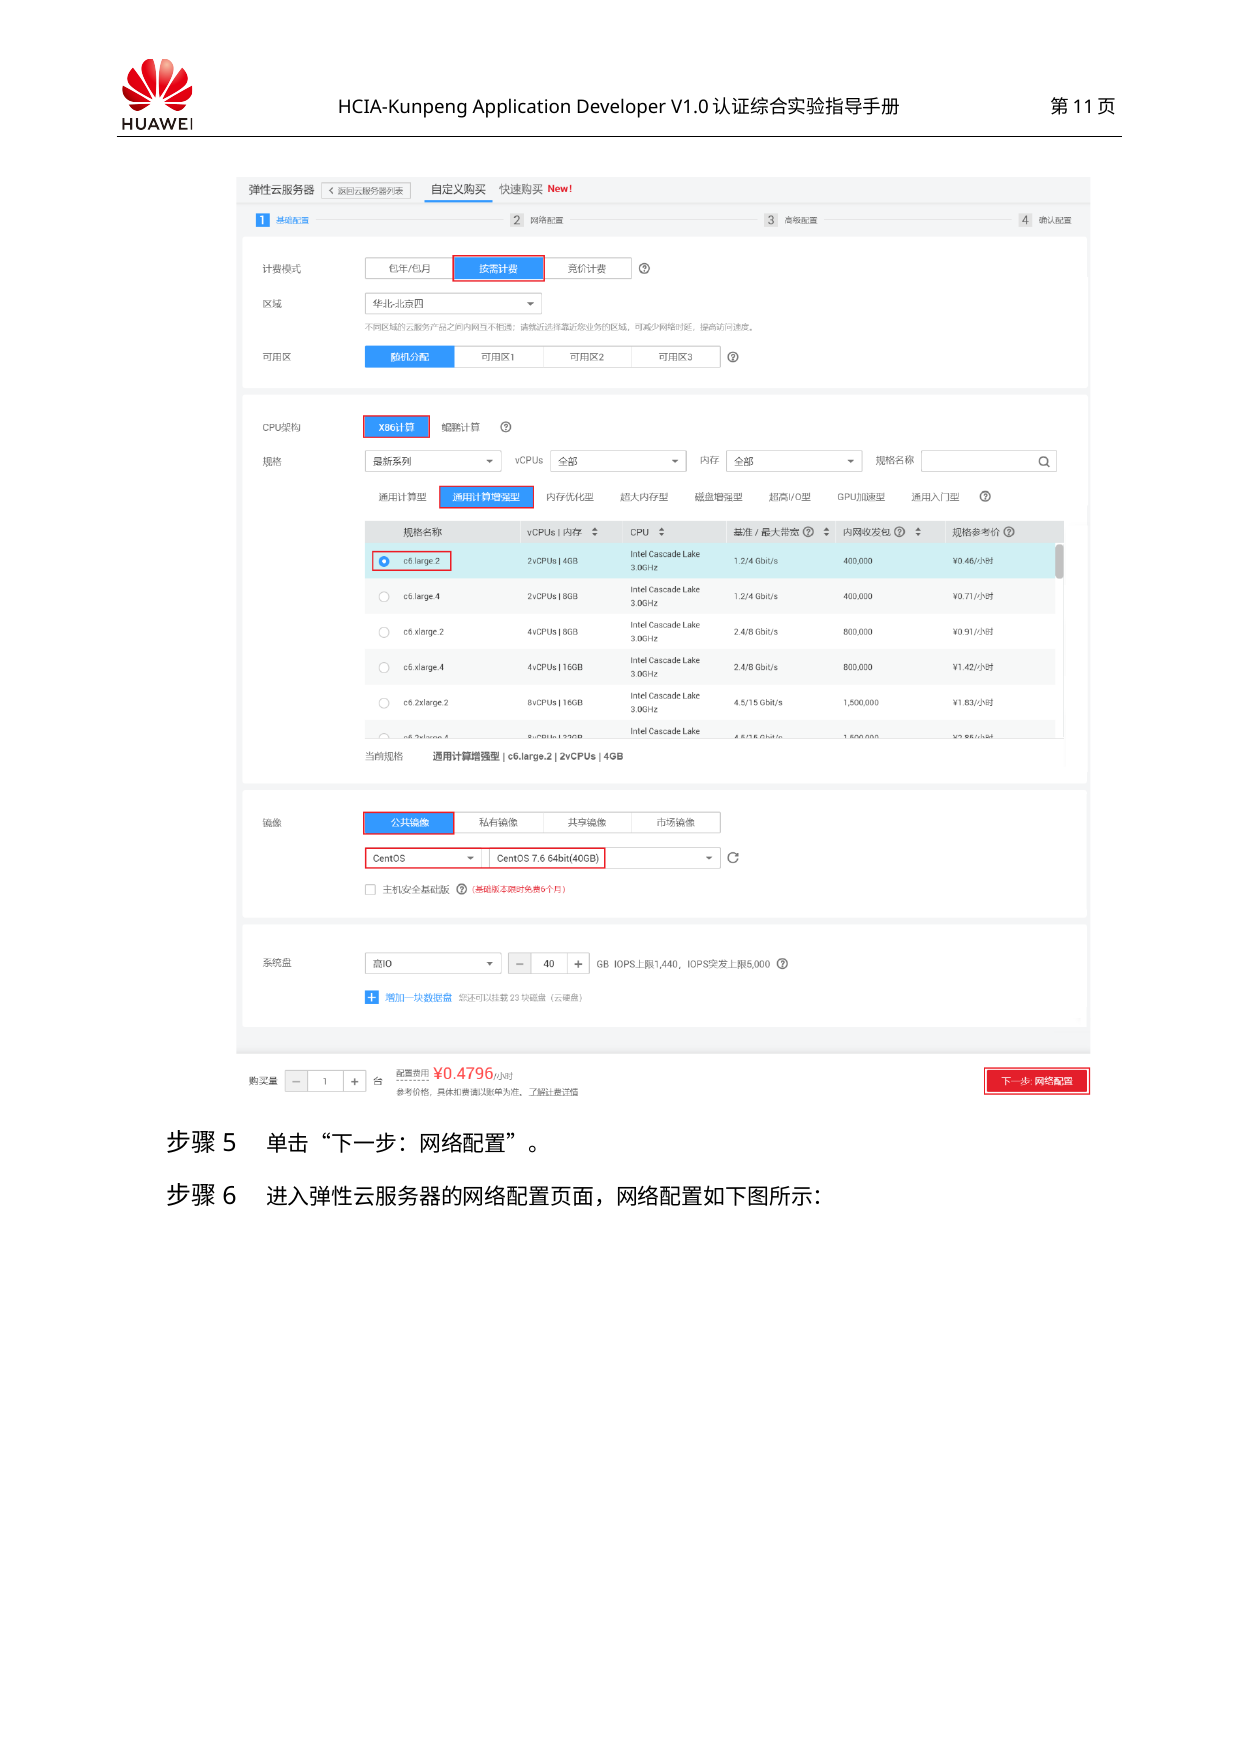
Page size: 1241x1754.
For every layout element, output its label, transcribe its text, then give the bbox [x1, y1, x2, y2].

text 单击“下一步：网络配置”。 [236, 1122, 1122, 1159]
text 进入弹性云服务器的网络配置页面，网络配置如下图所示： [236, 1175, 1122, 1212]
picture [122, 59, 193, 130]
picture [236, 177, 1091, 1106]
